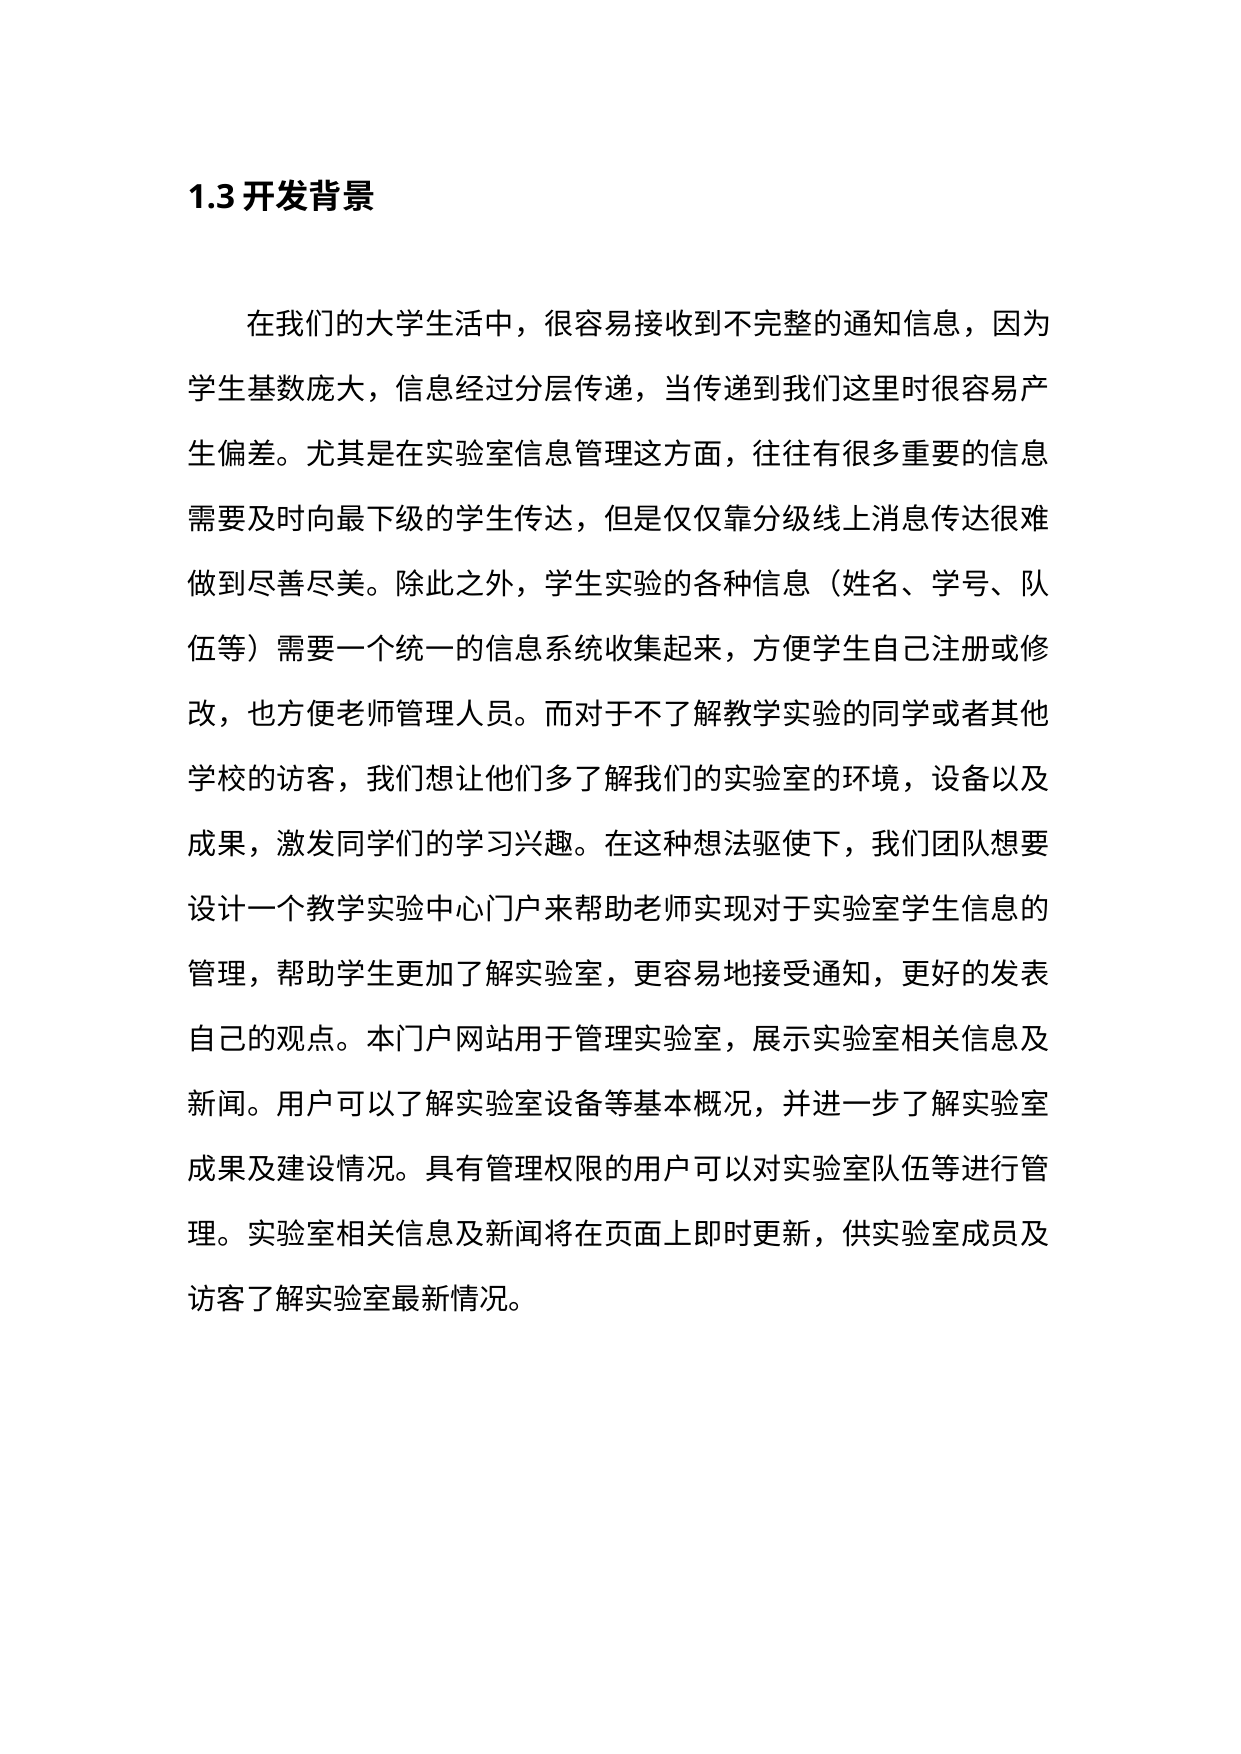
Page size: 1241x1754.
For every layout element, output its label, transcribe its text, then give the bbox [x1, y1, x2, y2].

subtitle 1.3开发背景 [187, 162, 1053, 227]
text 在我们的大学生活中，很容易接收到不完整的通知信息，因为学生基数庞大，信息经过分层传递，当传递到我们这里时很容易产生偏差。尤其是在实验室信息管理这方面，往往有很多重要的信息需要及时向最下级的学生传达，但是仅仅靠分级线上消息传达很难做到尽善尽美。除此之外，学生实验的各种信息（姓名、学号、队伍等）需要一个统一的信息系统收集起来，方便学生自己注册或修改，也方便老师管理人员。而对于不了解教学实验的同学或者其他学校的访客，我们想让他们多了解我们的实验室的环境，设备以及成果，激发同学们的学习兴趣。在这种想法驱使下，我们团队想要设计一个教学实验中心门户来帮助老师实现对于实验室学生信息的管理，帮助学生更加了解实验室，更容易地接受通知，更好的发表自己的观点。本门户网站用于管理实验室，展示实验室相关信息及新闻。用户可以了解实验室设备等基本概况，并进一步了解实验室成果及建设情况。具有管理权限的用户可以对实验室队伍等进行管理。实验室相关信息及新闻将在页面上即时更新，供实验室成员及访客了解实验室最新情况。 [187, 289, 1053, 1329]
